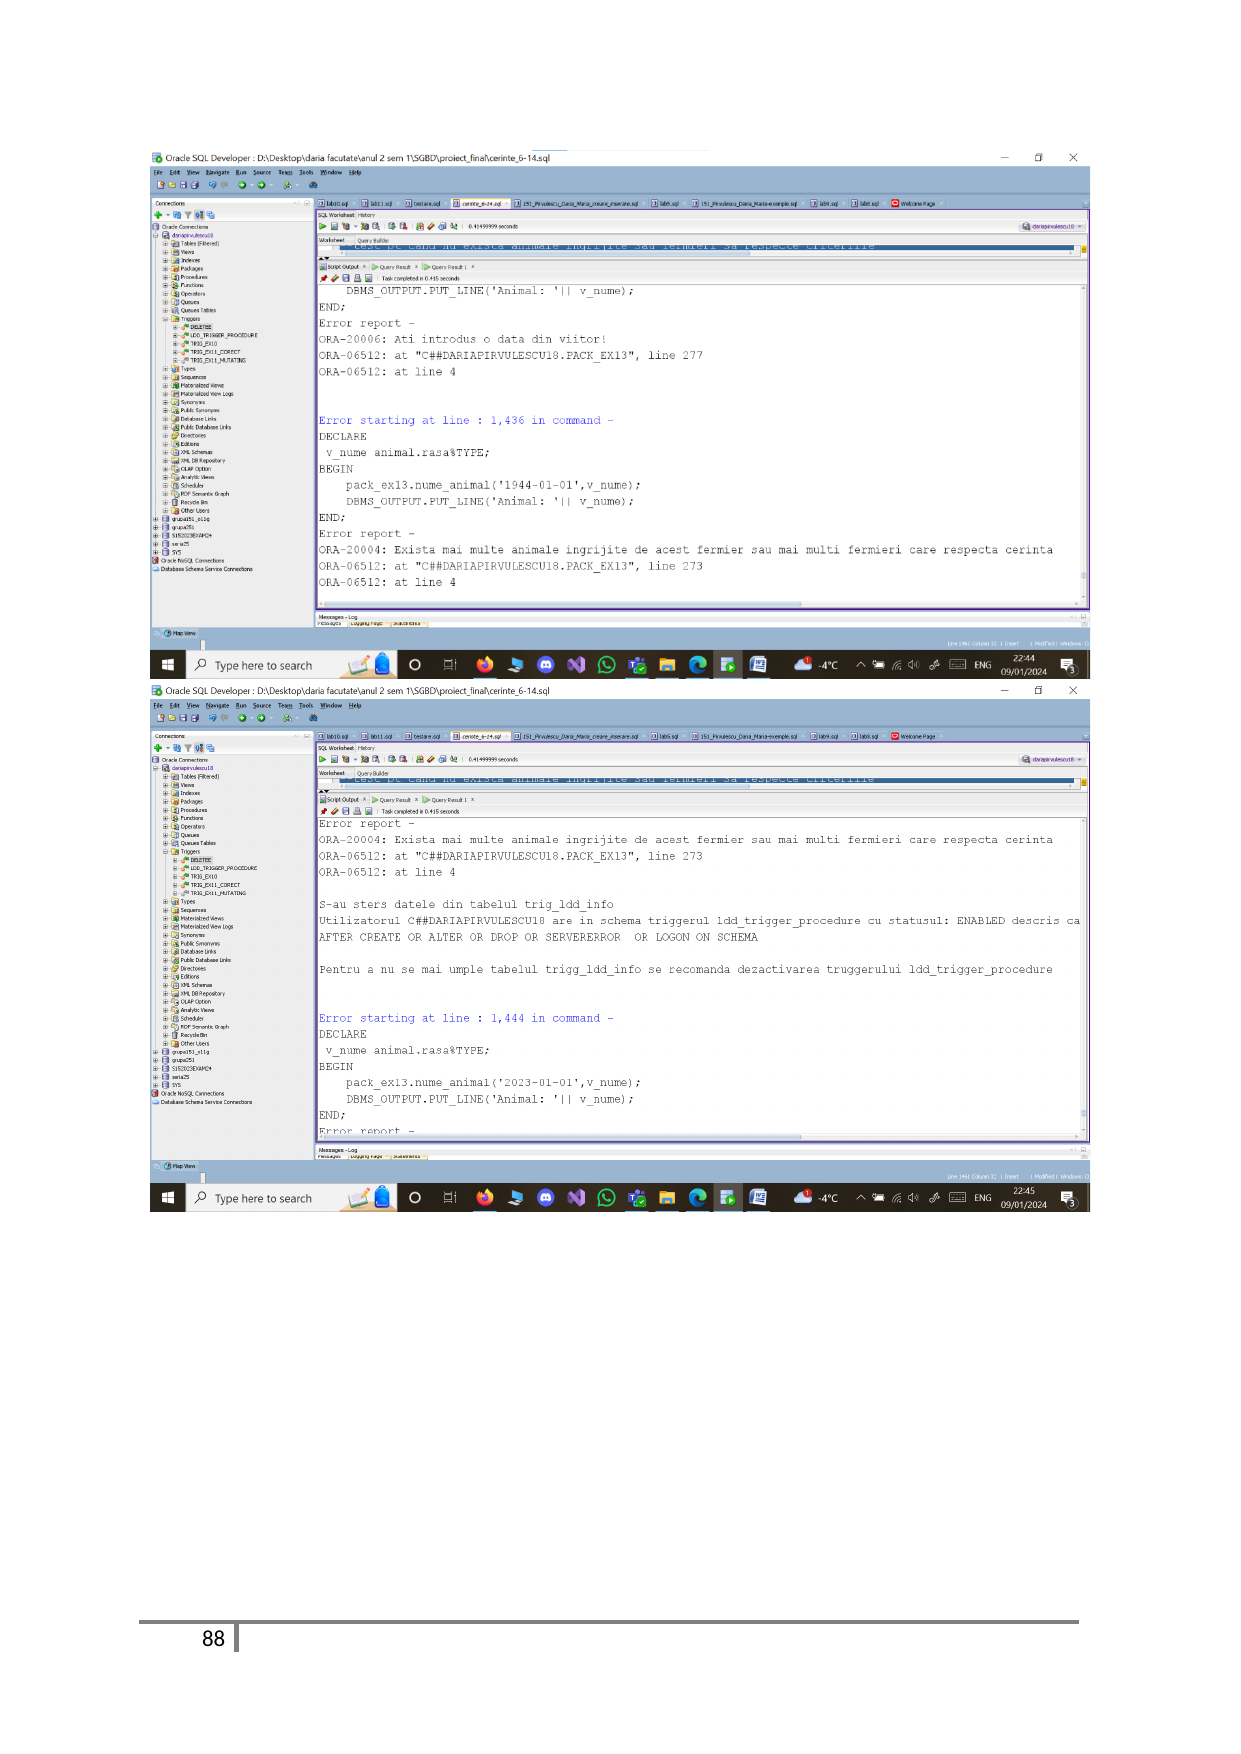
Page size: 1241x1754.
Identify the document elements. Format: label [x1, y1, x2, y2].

picture [150, 683, 1091, 1212]
picture [150, 150, 1091, 679]
